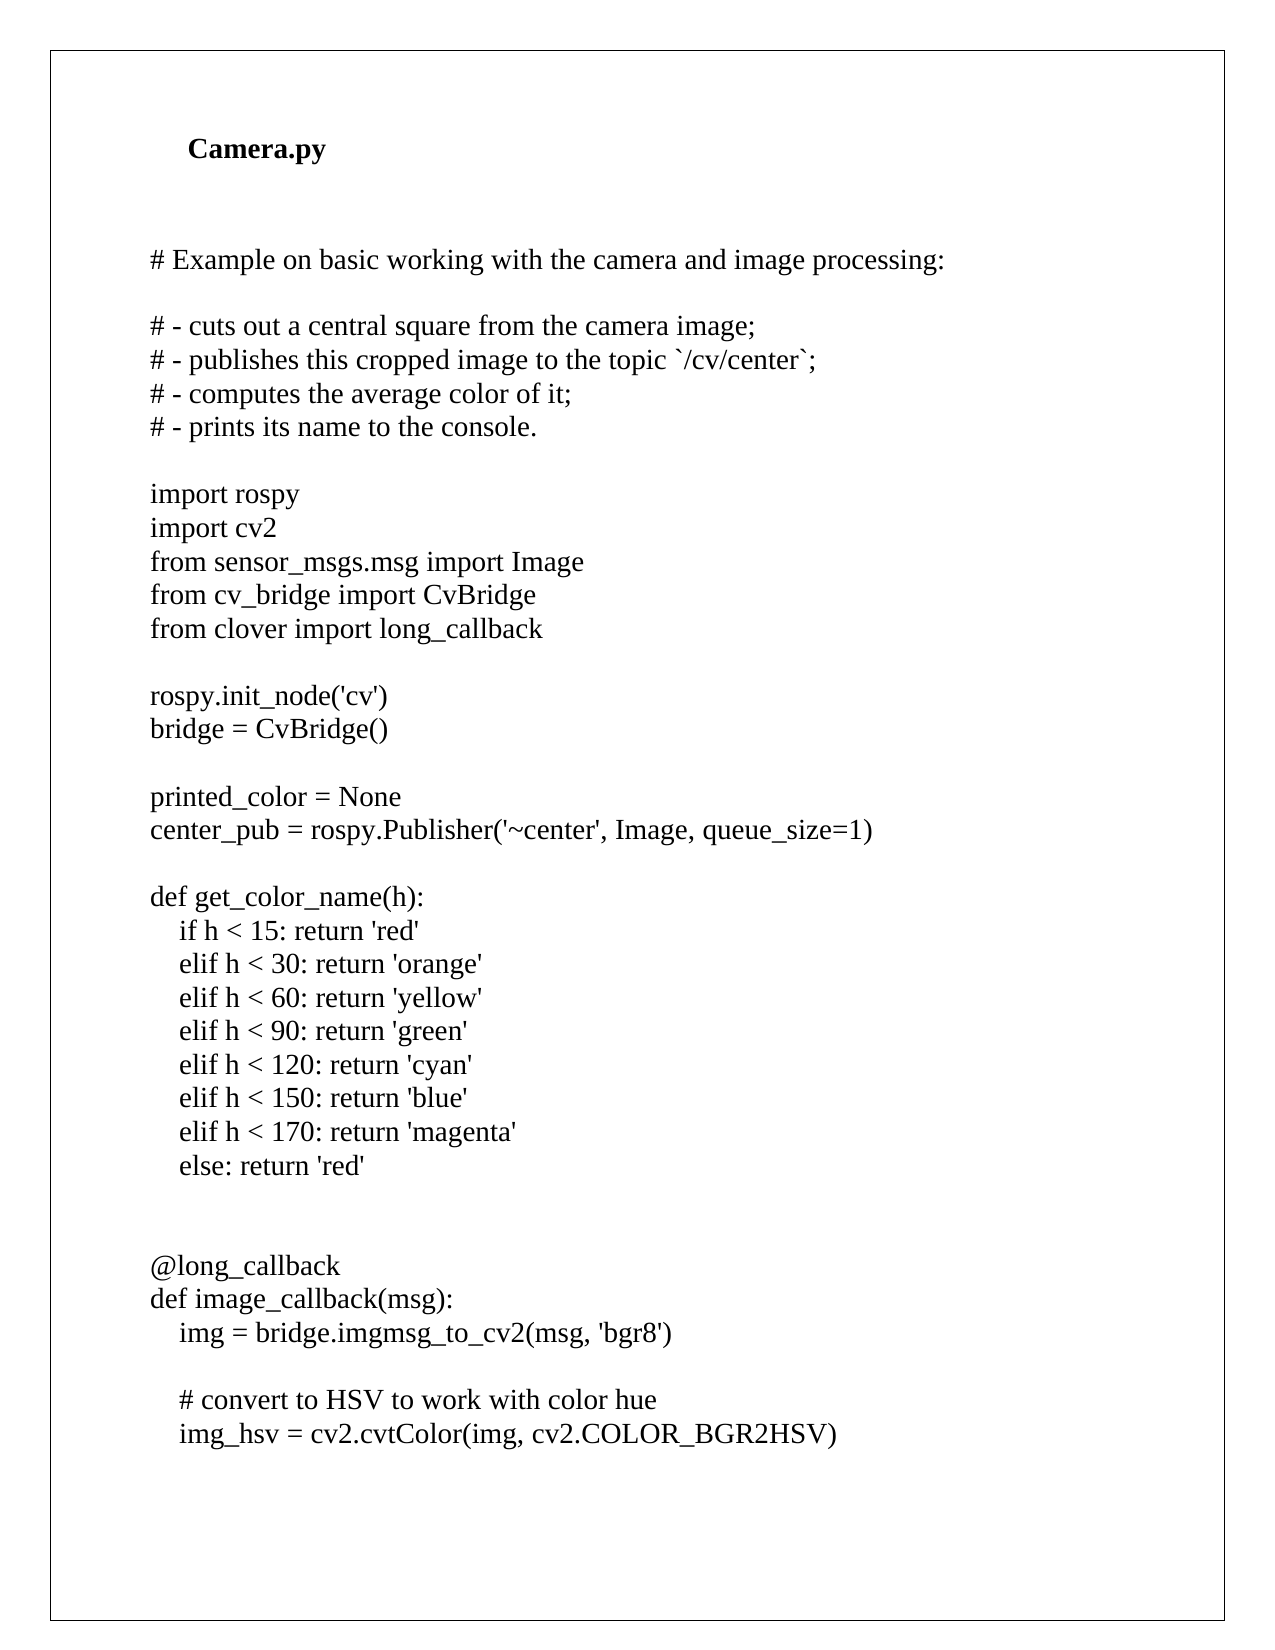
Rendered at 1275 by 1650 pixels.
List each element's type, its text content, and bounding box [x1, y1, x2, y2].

text @long_callback [150, 1248, 1138, 1282]
text elif h < 30: return 'orange' elif h < 60: return 'yellow' elif h < 90: return 'green' elif h < 120: return 'cyan' elif h < 150: return 'blue' [179, 946, 483, 1114]
text from sensor_msgs.msg import Image from cv_bridge import CvBridge from clover import long_callback [150, 544, 586, 644]
text # convert to HSV to work with color hue [179, 1382, 1138, 1416]
text def image_callback(msg): [150, 1282, 1138, 1315]
text center_pub = rospy.Publisher('~center', Image, queue_size=1) [150, 812, 1138, 846]
text img_hsv = cv2.cvtColor(img, cv2.COLOR_BGR2HSV) [179, 1416, 1138, 1449]
text # Example on basic working with the camera and image processing: # - cuts out a central square from the camera image; [150, 209, 948, 342]
text import rospy import cv2 [150, 477, 301, 544]
subtitle Camera.py [187, 131, 1138, 165]
text rospy.init_node('cv') bridge = CvBridge() [150, 678, 393, 745]
text # - publishes this cropped image to the topic `/cv/center`; # - computes the average color of it; [150, 342, 819, 409]
text elif h < 170: return 'magenta' else: return 'red' [179, 1114, 516, 1181]
text # - prints its name to the console. [150, 409, 1138, 443]
text def get_color_name(h): if h < 15: return 'red' [150, 879, 427, 946]
text printed_color = None [150, 779, 1138, 812]
text img = bridge.imgmsg_to_cv2(msg, 'bgr8') [179, 1315, 1138, 1349]
